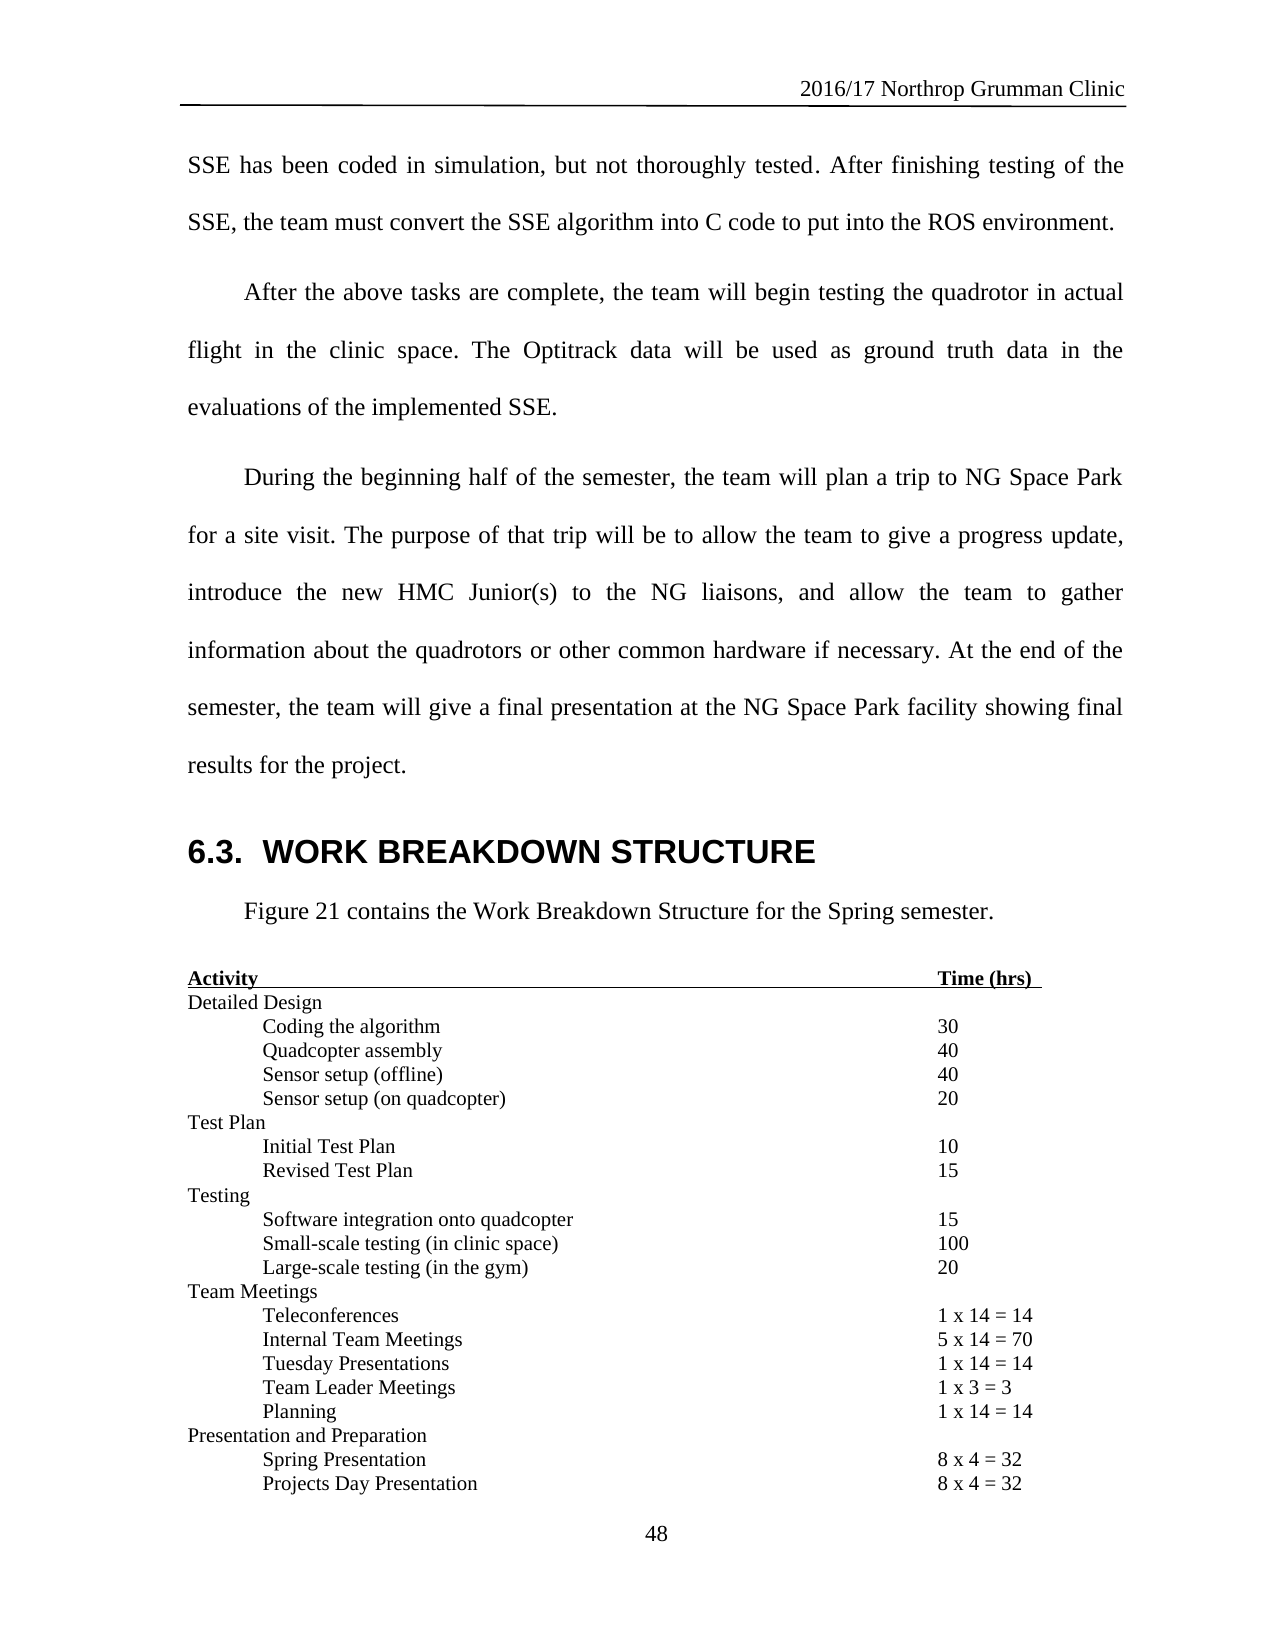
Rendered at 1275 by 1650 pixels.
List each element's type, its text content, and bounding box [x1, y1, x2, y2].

text Activity Time (hrs) [187, 966, 1125, 990]
text Tuesday Presentations 1 x 14 = 14 [187, 1351, 1125, 1375]
text Team Leader Meetings 1 x 3 = 3 [187, 1375, 1125, 1399]
subtitle Work breakdown structure [187, 832, 1125, 871]
text Detailed Design [187, 990, 1125, 1014]
text Internal Team Meetings 5 x 14 = 70 [187, 1327, 1125, 1351]
text Coding the algorithm 30 [187, 1014, 1125, 1038]
text Testing [187, 1182, 1125, 1207]
text Spring Presentation 8 x 4 = 32 [187, 1447, 1125, 1471]
text Sensor setup (offline) 40 [187, 1062, 1125, 1086]
text Teleconferences 1 x 14 = 14 [187, 1303, 1125, 1327]
text Initial Test Plan 10 [187, 1134, 1125, 1158]
text Quadcopter assembly 40 [187, 1038, 1125, 1062]
text Small-scale testing (in clinic space) 100 [187, 1231, 1125, 1255]
text Presentation and Preparation [187, 1423, 1125, 1447]
text Projects Day Presentation 8 x 4 = 32 [187, 1471, 1125, 1495]
text Revised Test Plan 15 [187, 1158, 1125, 1182]
text Planning 1 x 14 = 14 [187, 1399, 1125, 1423]
text Figure 21 contains the Work Breakdown Structure for the Spring semester. [187, 896, 1125, 925]
text After the above tasks are complete, the team will begin testing the quadrotor in actual flight in the clinic space. The Optitrack data will be used as ground truth data in the evaluations of the implemented SSE. [187, 277, 1125, 421]
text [187, 150, 1125, 236]
text Large-scale testing (in the gym) 20 [187, 1255, 1125, 1279]
text During the beginning half of the semester, the team will plan a trip to NG Space Park for a site visit. The purpose of that trip will be to allow the team to give a progress update, introduce the new HMC Junior(s) to the NG liaisons, and allow the team to gather information about the quadrotors or other common hardware if necessary. At the end of the semester, the team will give a final presentation at the NG Space Park facility showing final results for the project. [187, 462, 1125, 779]
text Team Meetings [187, 1279, 1125, 1303]
text Software integration onto quadcopter 15 [187, 1207, 1125, 1231]
text Sensor setup (on quadcopter) 20 [187, 1086, 1125, 1110]
text Test Plan [187, 1110, 1125, 1134]
